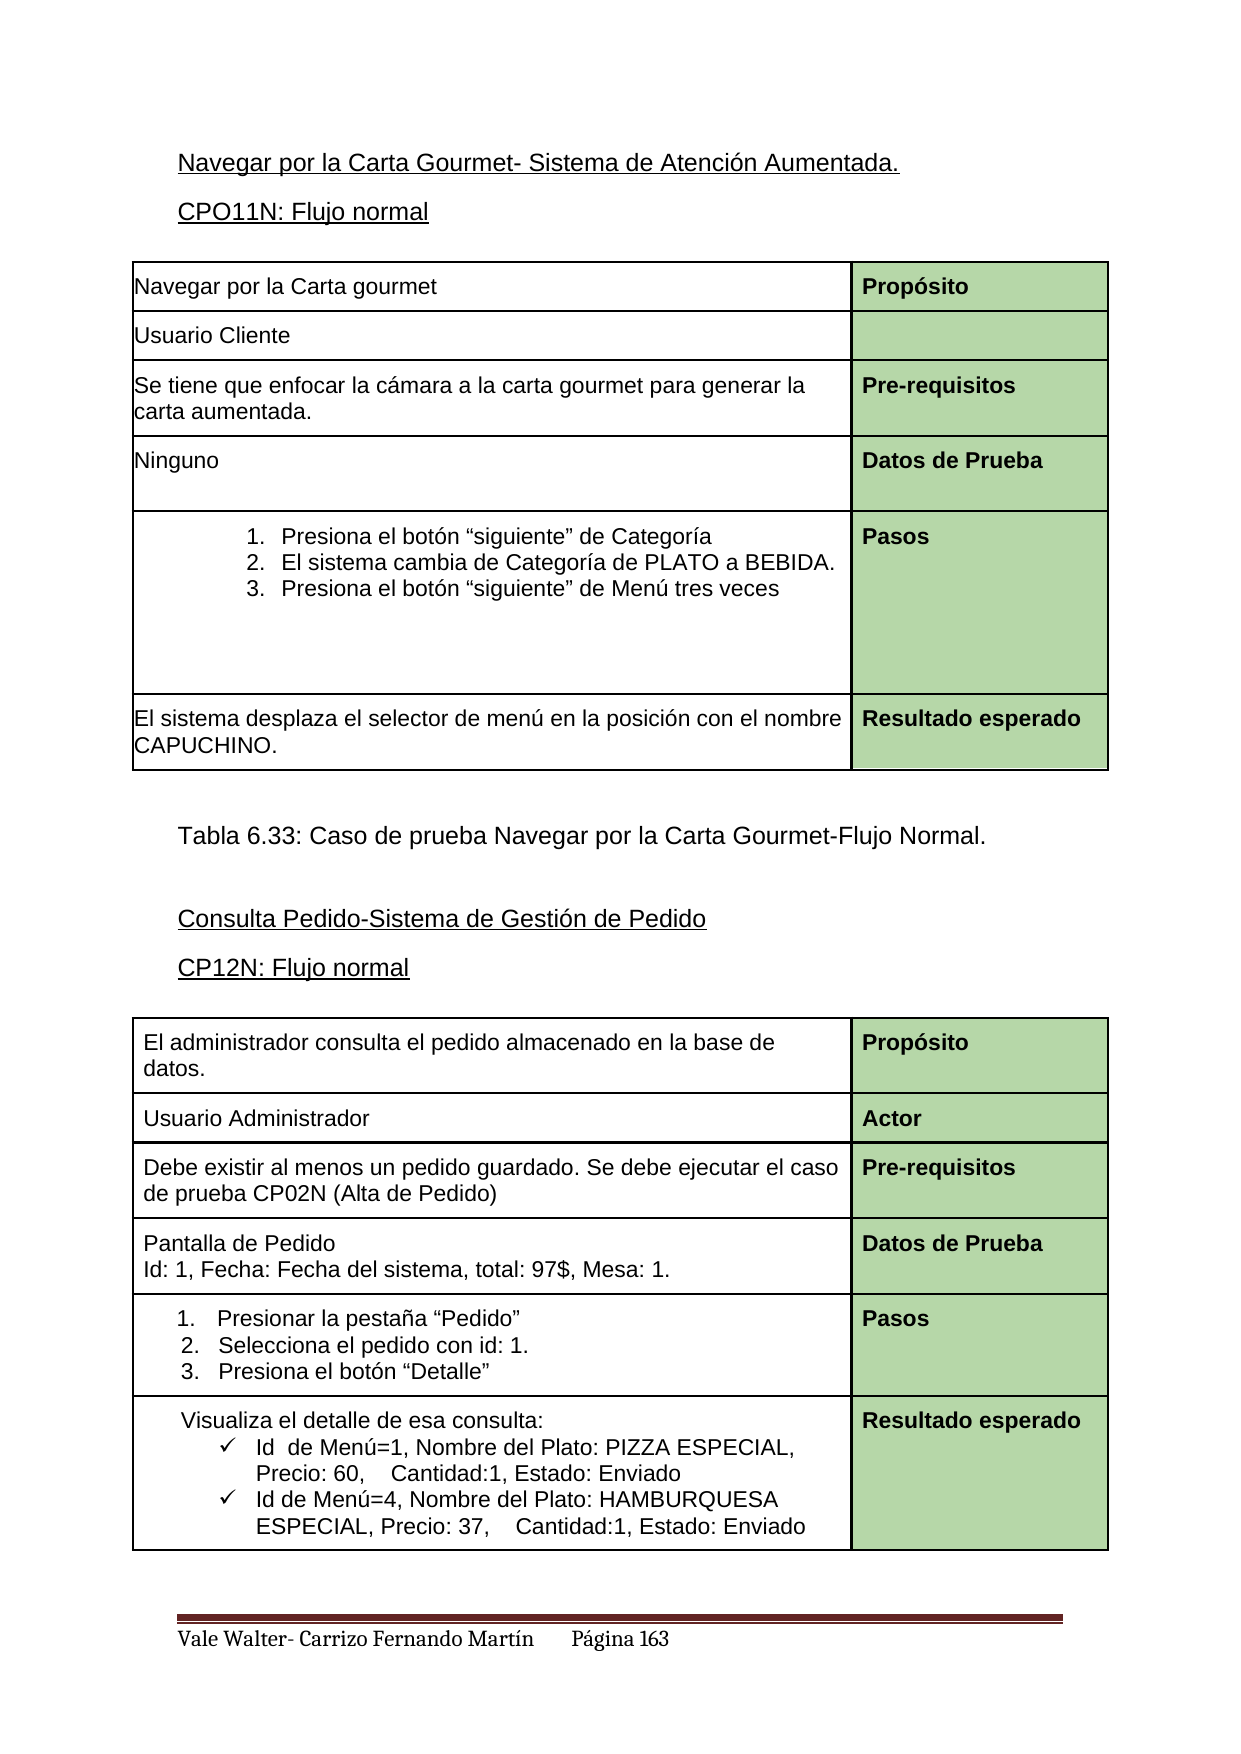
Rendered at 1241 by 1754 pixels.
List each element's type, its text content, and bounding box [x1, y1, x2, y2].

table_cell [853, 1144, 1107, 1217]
text CPO11N: Flujo normal [177, 197, 1063, 226]
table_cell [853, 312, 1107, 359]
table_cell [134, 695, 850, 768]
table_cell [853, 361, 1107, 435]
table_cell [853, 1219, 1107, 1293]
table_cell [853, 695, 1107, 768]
text CP12N: Flujo normal [177, 953, 1063, 982]
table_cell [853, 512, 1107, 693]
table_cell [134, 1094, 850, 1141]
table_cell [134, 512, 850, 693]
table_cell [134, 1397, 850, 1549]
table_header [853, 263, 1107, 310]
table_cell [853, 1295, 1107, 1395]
text Tabla 6.33: Caso de prueba Navegar por la Carta Gourmet-Flujo Normal. [177, 821, 1063, 849]
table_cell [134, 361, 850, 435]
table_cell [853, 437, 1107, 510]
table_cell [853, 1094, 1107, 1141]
text Consulta Pedido-Sistema de Gestión de Pedido [177, 904, 1063, 932]
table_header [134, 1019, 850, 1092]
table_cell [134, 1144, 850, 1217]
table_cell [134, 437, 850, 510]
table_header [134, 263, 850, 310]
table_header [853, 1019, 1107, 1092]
text Navegar por la Carta Gourmet- Sistema de Atención Aumentada. [177, 148, 1063, 176]
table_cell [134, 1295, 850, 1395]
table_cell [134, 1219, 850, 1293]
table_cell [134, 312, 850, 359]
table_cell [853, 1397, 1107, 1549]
